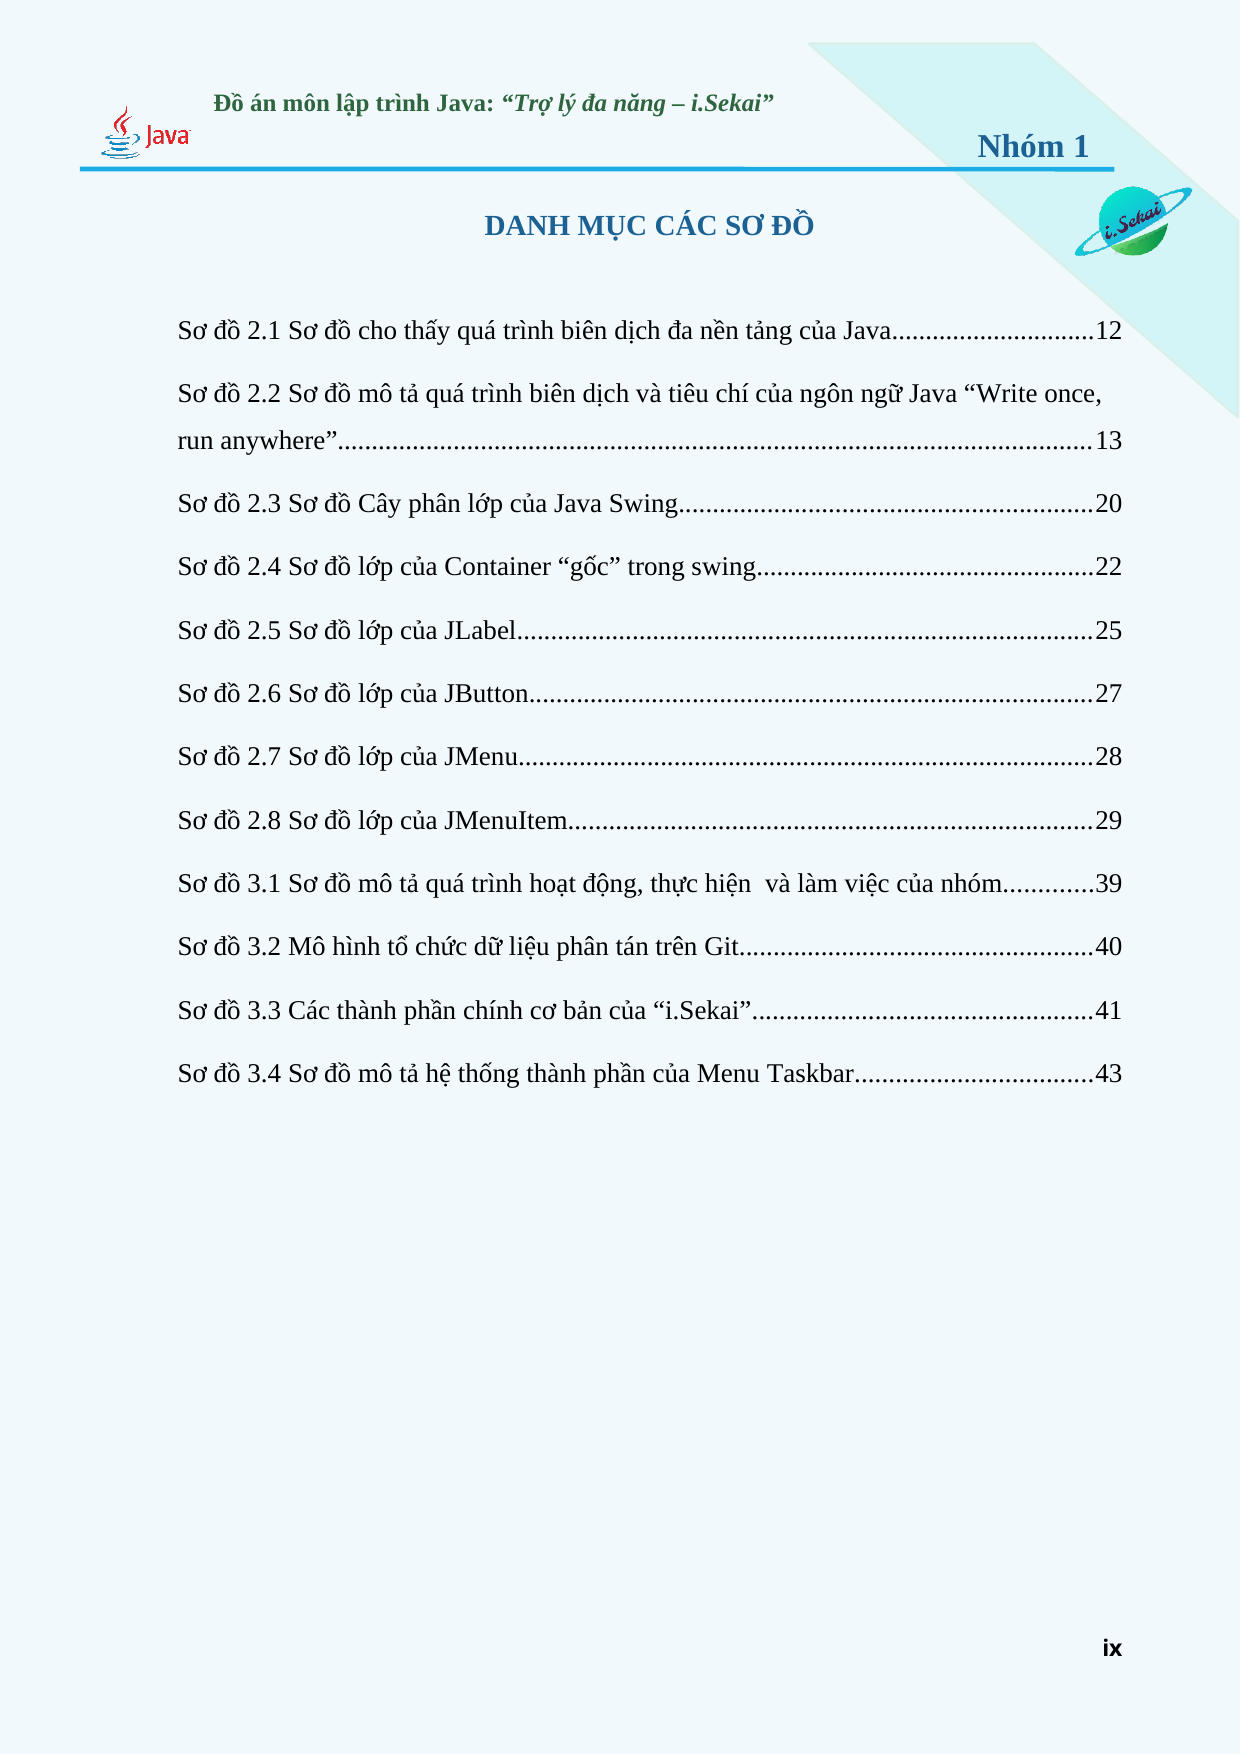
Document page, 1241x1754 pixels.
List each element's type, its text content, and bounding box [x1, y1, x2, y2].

text Sơ đồ 3.4 Sơ đồ mô tả hệ thống thành phần của Menu Taskbar 43 [177, 1057, 1122, 1088]
picture [97, 104, 194, 159]
text Sơ đồ 2.1 Sơ đồ cho thấy quá trình biên dịch đa nền tảng của Java 12 [177, 314, 1122, 345]
text Sơ đồ 2.5 Sơ đồ lớp của JLabel 25 [177, 614, 1122, 645]
text Sơ đồ 2.7 Sơ đồ lớp của JMenu 28 [177, 741, 1122, 772]
text Sơ đồ 2.8 Sơ đồ lớp của JMenuItem 29 [177, 804, 1122, 835]
text Sơ đồ 2.6 Sơ đồ lớp của JButton 27 [177, 677, 1122, 708]
text Sơ đồ 3.1 Sơ đồ mô tả quá trình hoạt động, thực hiện và làm việc của nhóm. 39 [177, 867, 1122, 898]
text Sơ đồ 3.3 Các thành phần chính cơ bản của “i.Sekai”. 41 [177, 994, 1122, 1025]
text Sơ đồ 3.2 Mô hình tổ chức dữ liệu phân tán trên Git. 40 [177, 931, 1122, 962]
text DANH MỤC CÁC SƠ ĐỒ [177, 208, 1122, 242]
text Sơ đồ 2.4 Sơ đồ lớp của Container “gốc” trong swing 22 [177, 551, 1122, 582]
text Sơ đồ 2.2 Sơ đồ mô tả quá trình biên dịch và tiêu chí của ngôn ngữ Java “Write once, run anywhere”. 13 [177, 377, 1122, 455]
text Sơ đồ 2.3 Sơ đồ Cây phân lớp của Java Swing 20 [177, 487, 1122, 518]
picture [1070, 160, 1195, 285]
